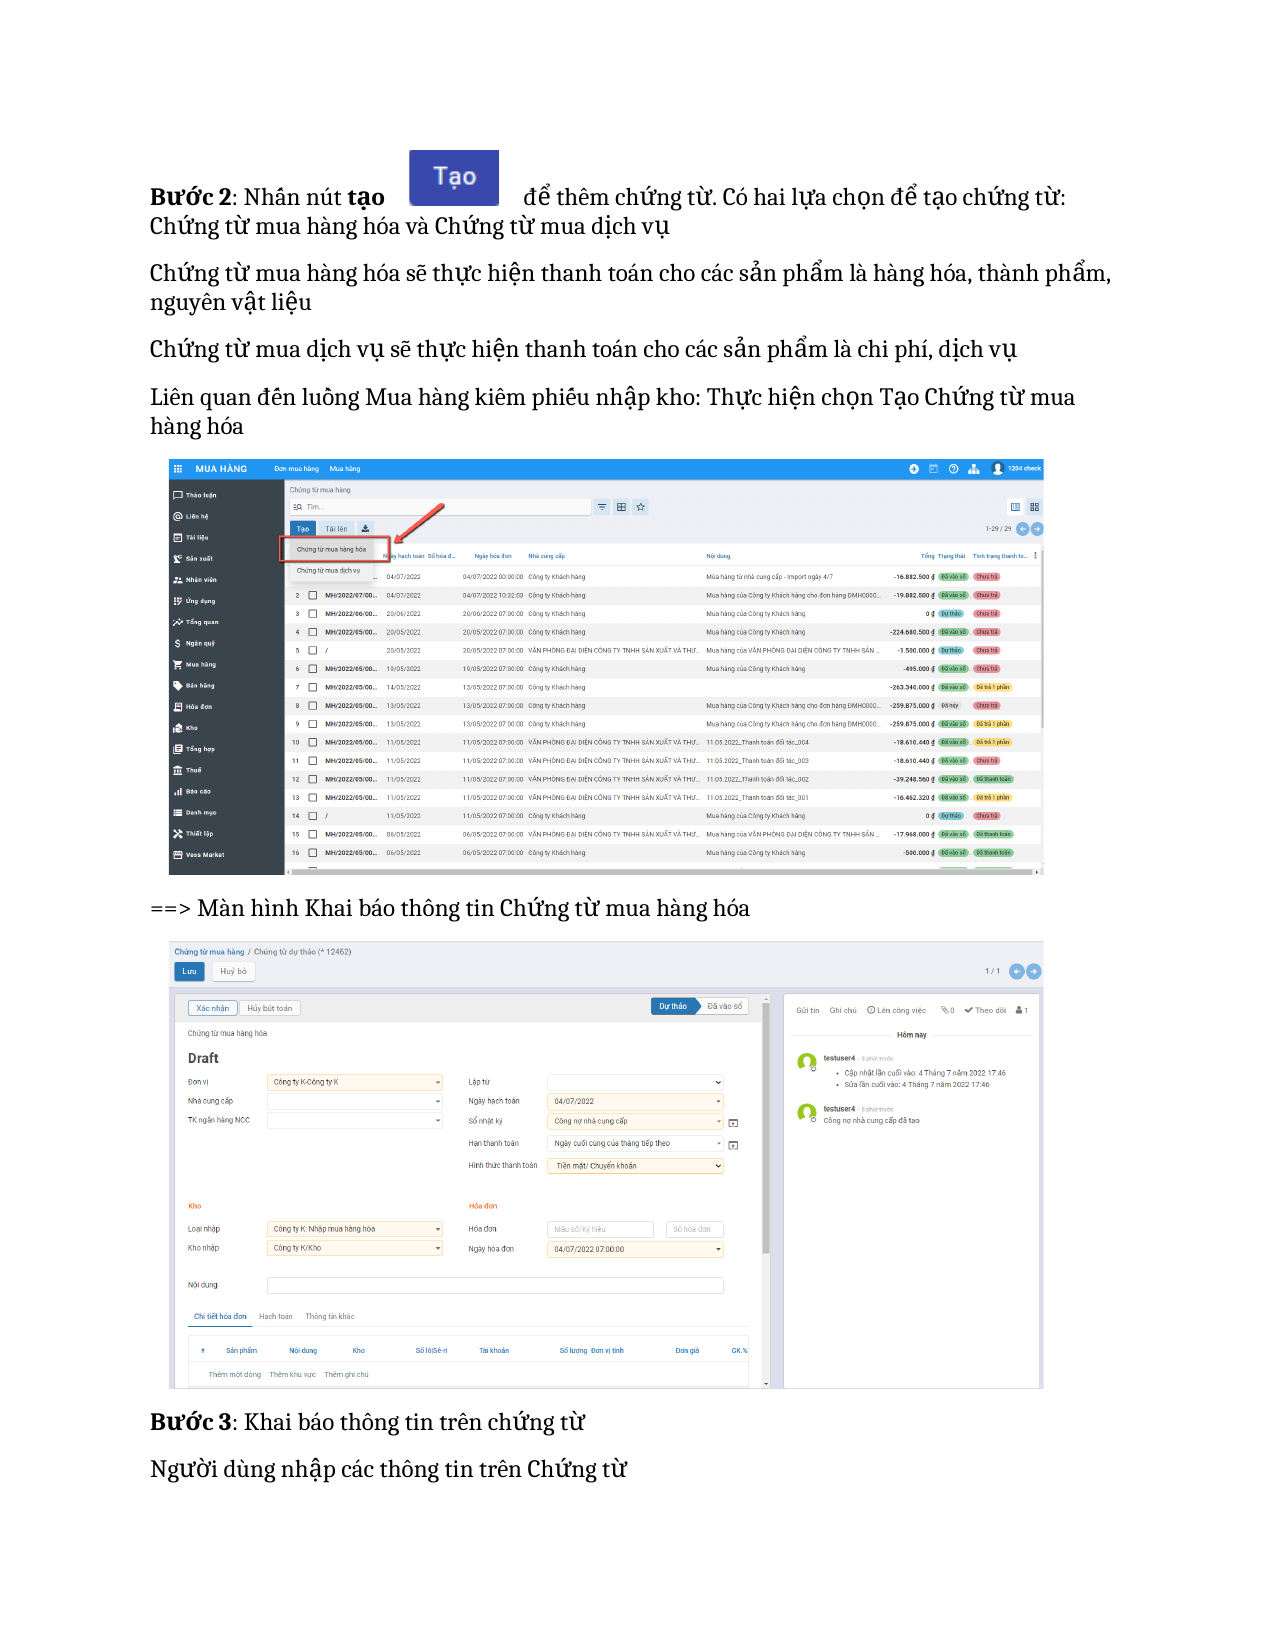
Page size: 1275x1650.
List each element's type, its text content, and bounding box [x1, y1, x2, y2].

text Chứng từ mua hàng hóa sẽ thực hiện thanh toán cho các sản phẩm là hàng hóa, thành phẩm, nguyên vật liệu [150, 259, 1125, 317]
text Liên quan đến luồng Mua hàng kiêm phiếu nhập kho: Thực hiện chọn Tạo Chứng từ mua hàng hóa [150, 383, 1125, 440]
text Bước 2: Nhấn nút tạo để thêm chứng từ. Có hai lựa chọn để tạo chứng từ: Chứng từ mua hàng hóa và Chứng từ mua dịch vụ [150, 150, 1125, 240]
picture [408, 150, 499, 206]
text Bước 3: Khai báo thông tin trên chứng từ [150, 1407, 1125, 1436]
picture [168, 459, 1044, 875]
picture [168, 941, 1044, 1389]
text Chứng từ mua dịch vụ sẽ thực hiện thanh toán cho các sản phẩm là chi phí, dịch vụ [150, 335, 1125, 364]
text Người dùng nhập các thông tin trên Chứng từ [150, 1455, 1125, 1484]
text ==> Màn hình Khai báo thông tin Chứng từ mua hàng hóa [150, 893, 1125, 922]
